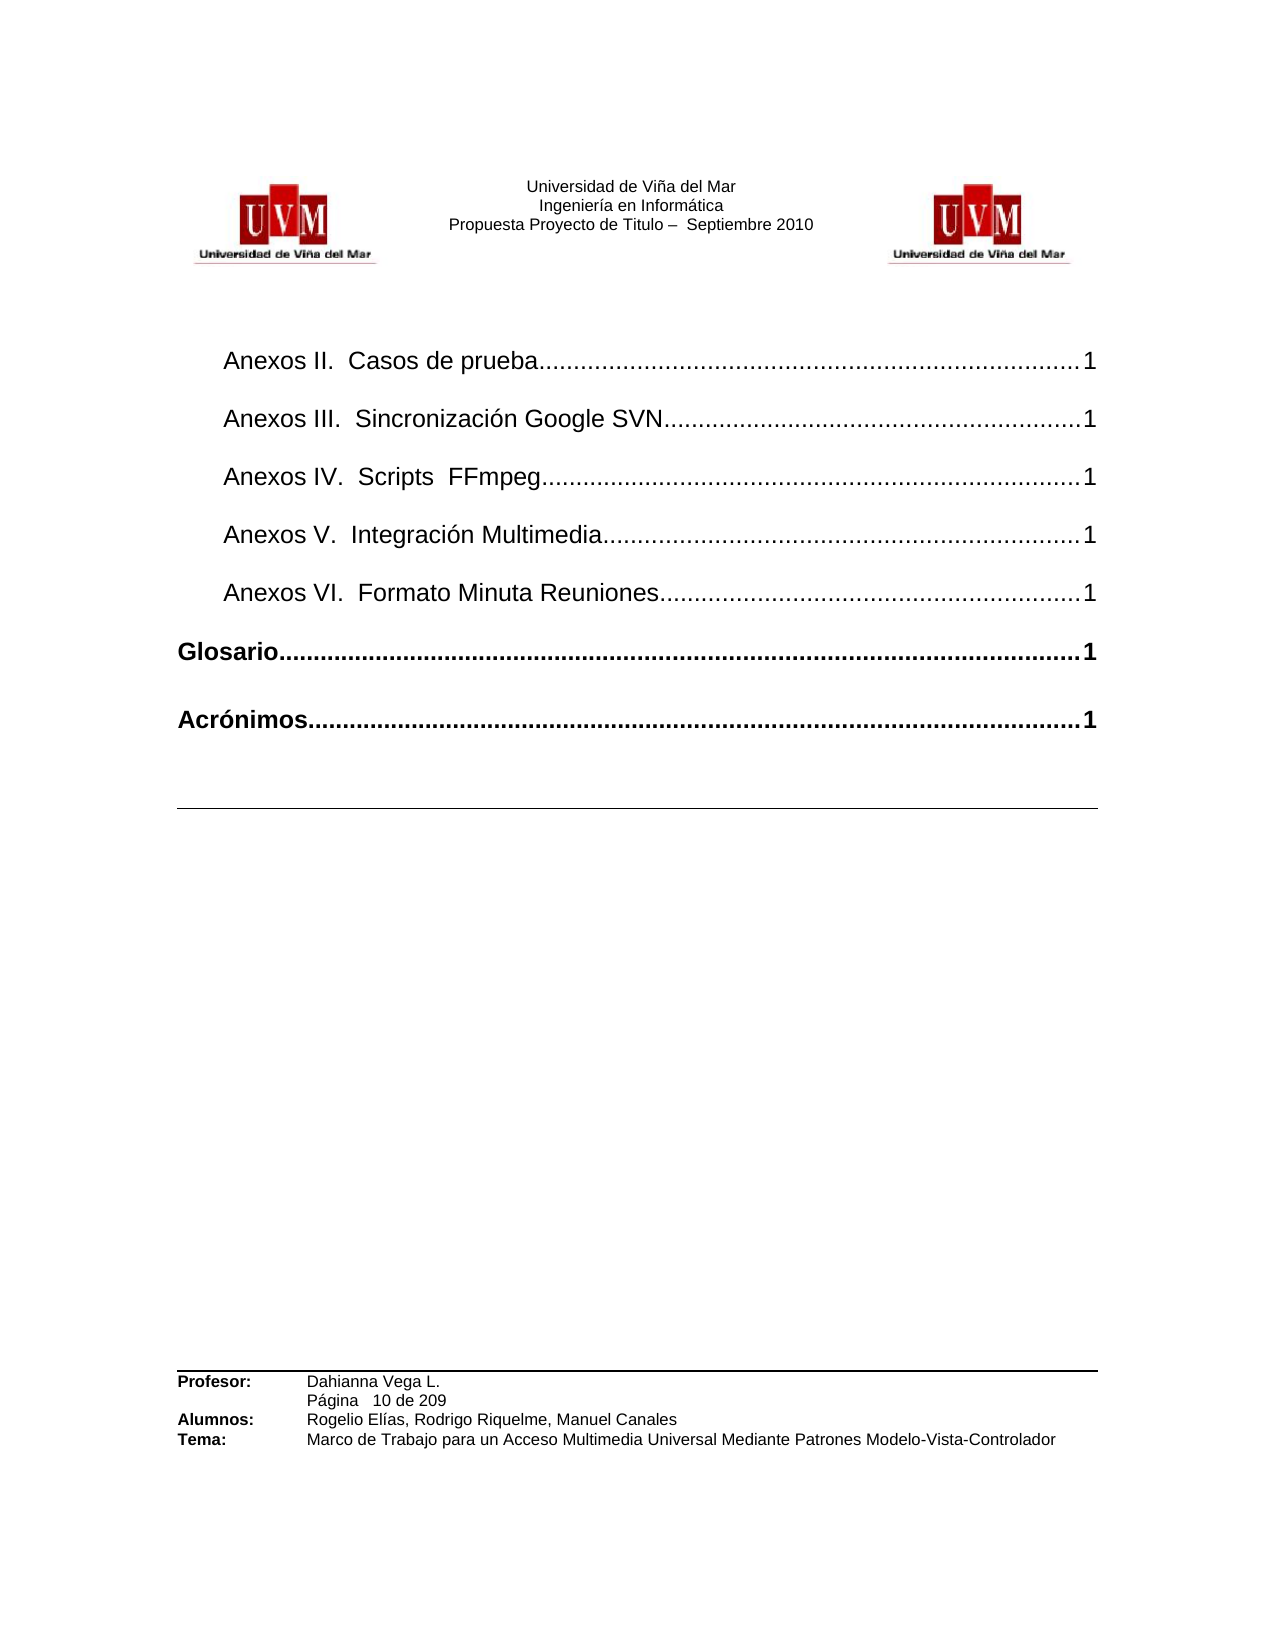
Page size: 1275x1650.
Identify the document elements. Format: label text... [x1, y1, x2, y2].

text Acrónimos 1 [177, 704, 1098, 733]
text Anexos III. Sincronización Google SVN 1 [223, 404, 1098, 433]
text Anexos IV. Scripts FFmpeg 1 [223, 462, 1098, 491]
picture [871, 176, 1084, 267]
text Anexos VI. Formato Minuta Reuniones 1 [223, 578, 1098, 607]
text Anexos V. Integración Multimedia 1 [223, 520, 1098, 549]
text Glosario 1 [177, 636, 1098, 665]
picture [177, 176, 390, 267]
text Anexos II. Casos de prueba 1 [223, 346, 1098, 375]
